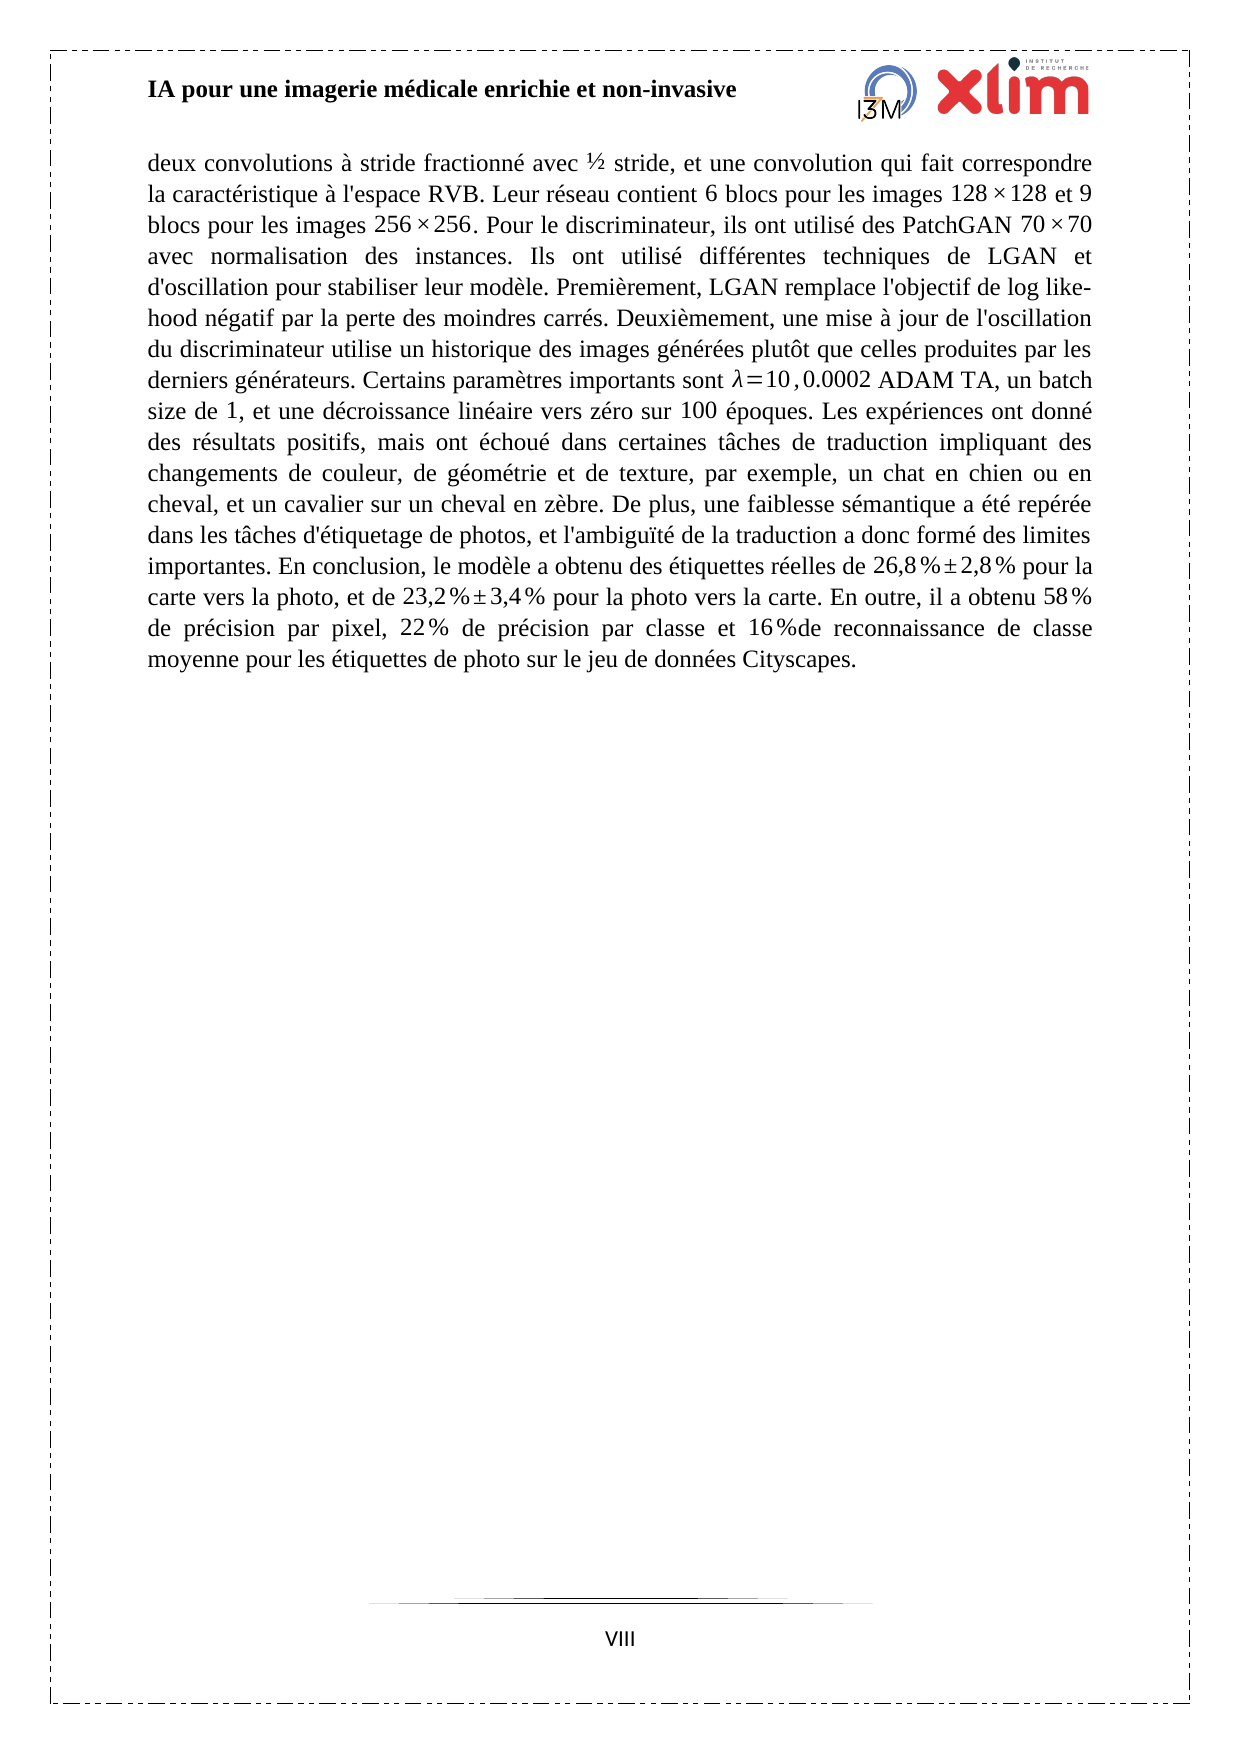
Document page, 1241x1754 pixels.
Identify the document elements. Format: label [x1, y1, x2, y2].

text [147, 148, 1093, 673]
picture [858, 65, 917, 122]
picture [937, 57, 1089, 114]
